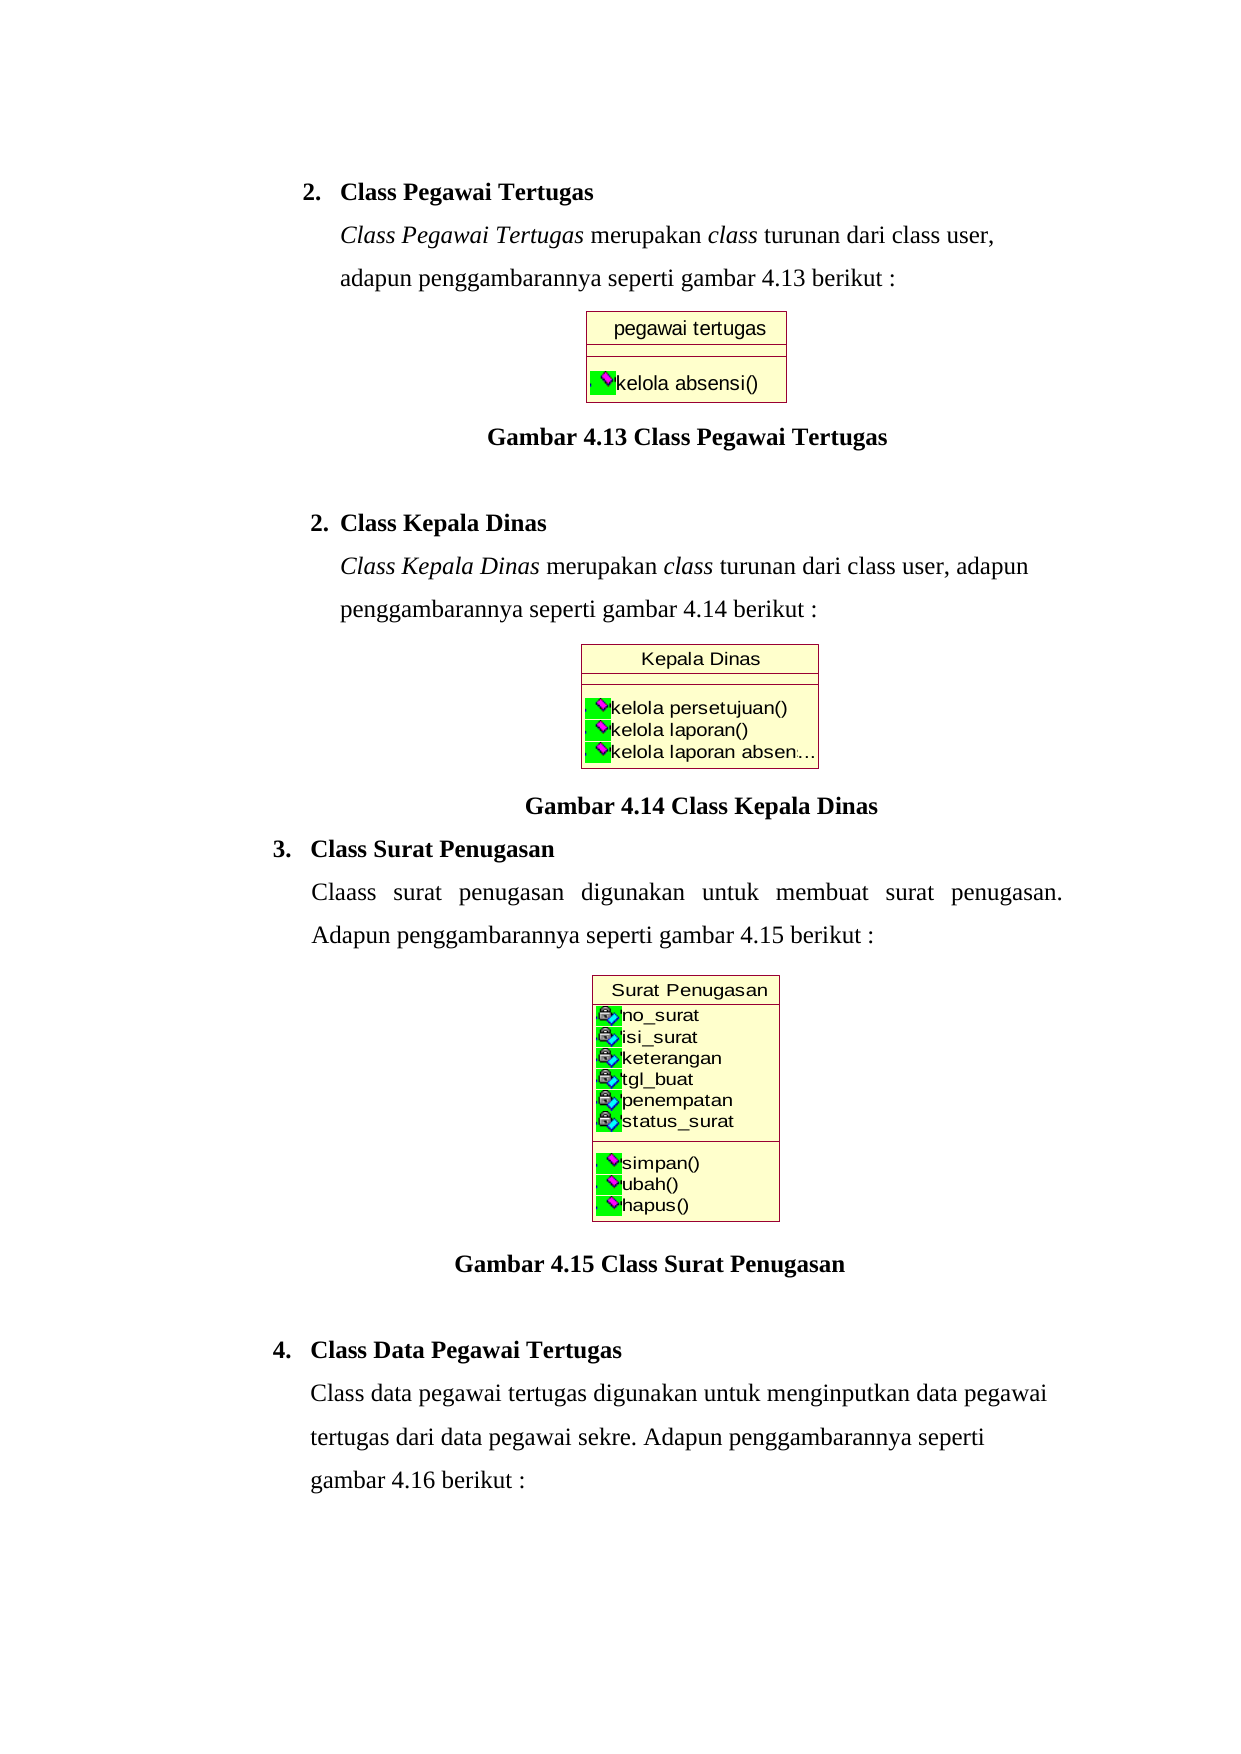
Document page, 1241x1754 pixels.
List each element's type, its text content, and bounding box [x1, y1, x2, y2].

list Class Surat Penugasan [273, 834, 1063, 863]
text Gambar 4.15 Class Surat Penugasan [236, 1249, 1063, 1278]
text Class data pegawai tertugas digunakan untuk menginputkan data pegawai tertugas dari data pegawai sekre. Adapun penggambarannya seperti gambar 4.16 berikut : [310, 1378, 1063, 1493]
list Claass surat penugasan digunakan untuk membuat surat penugasan. Adapun penggambarannya seperti gambar 4.15 berikut : [311, 877, 1063, 949]
list Class Pegawai Tertugas merupakan class turunan dari class user, adapun penggambarannya seperti gambar 4.13 berikut : [340, 220, 1063, 292]
list Class Kepala Dinas merupakan class turunan dari class user, adapun penggambarannya seperti gambar 4.14 berikut : [340, 551, 1063, 623]
list Class Pegawai Tertugas [302, 177, 1063, 206]
list Class Kepala Dinas [310, 508, 1063, 537]
list Class Data Pegawai Tertugas [273, 1335, 1063, 1364]
list Gambar 4.13 Class Pegawai Tertugas [311, 422, 1063, 451]
list Gambar 4.14 Class Kepala Dinas [340, 791, 1063, 819]
